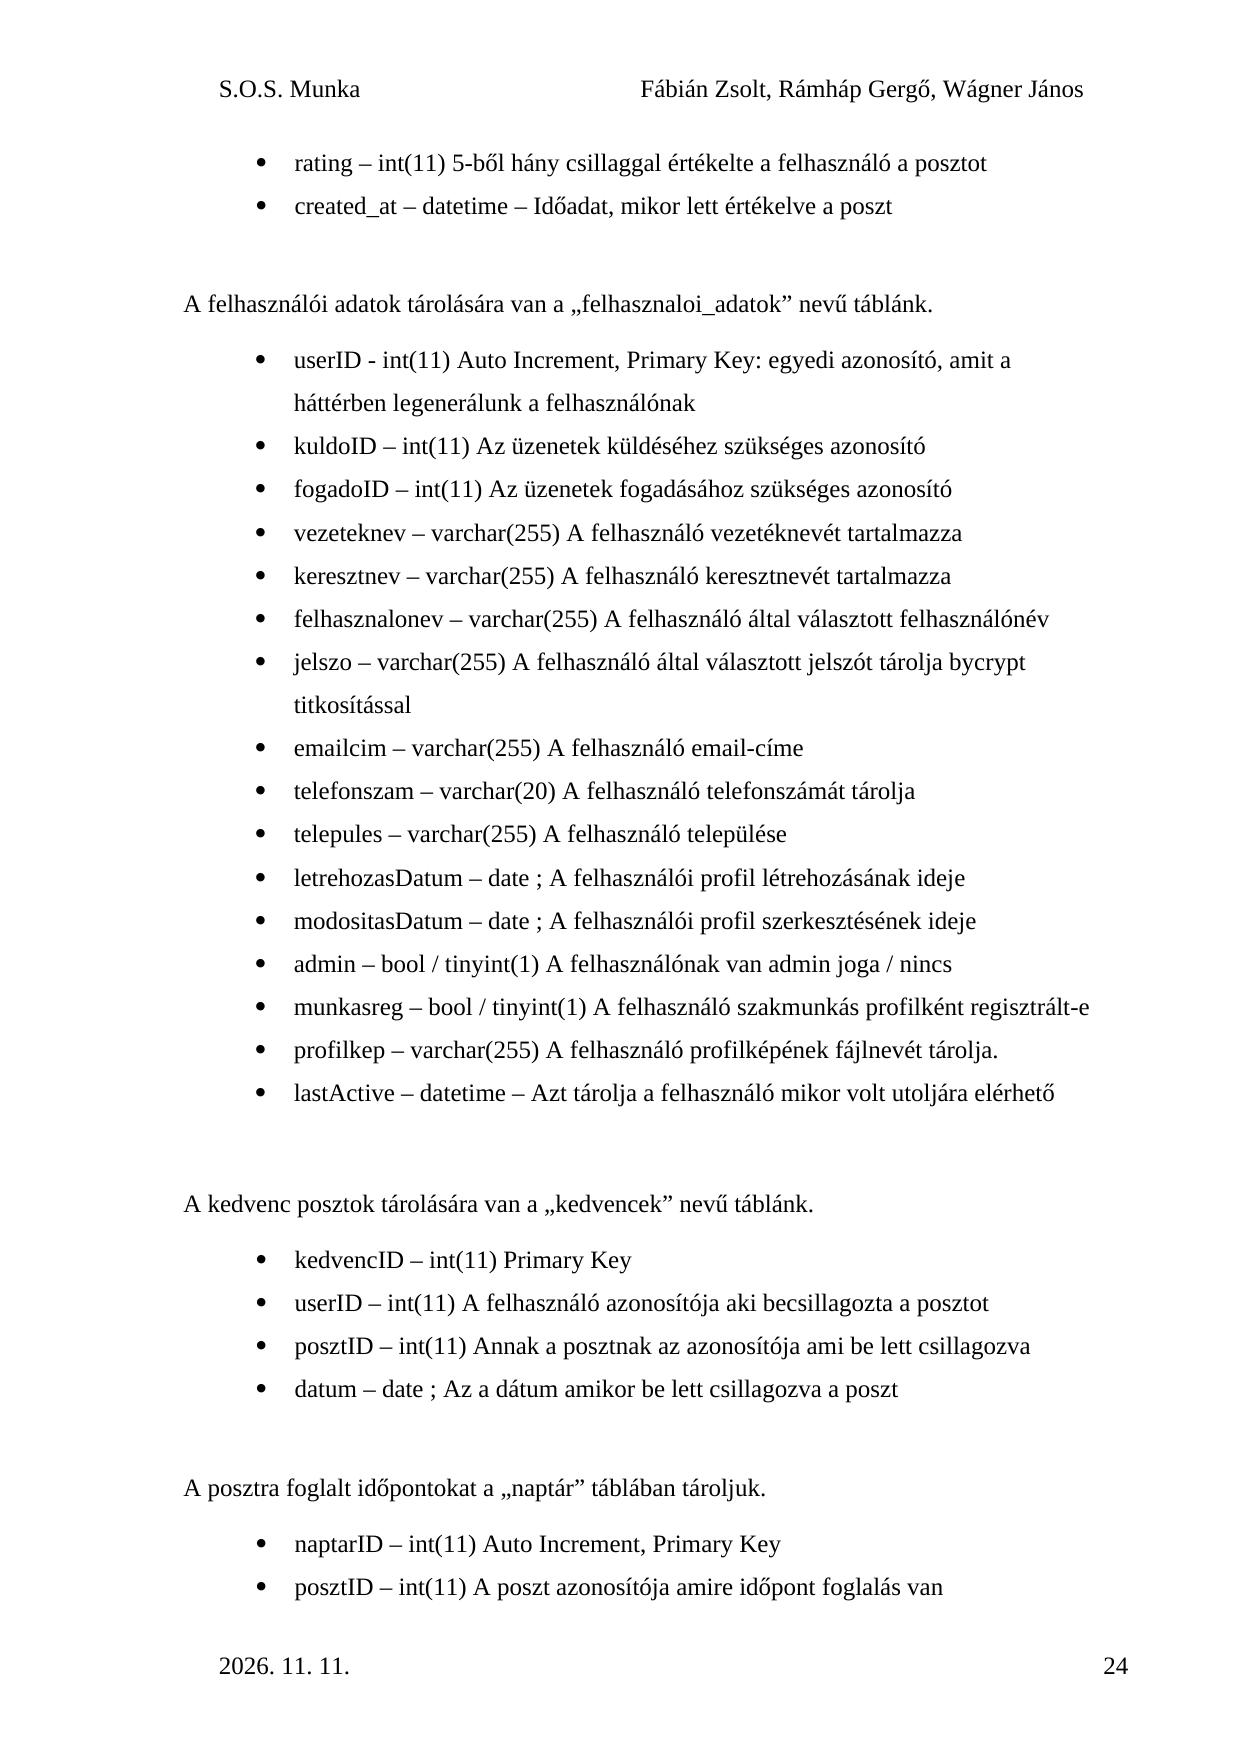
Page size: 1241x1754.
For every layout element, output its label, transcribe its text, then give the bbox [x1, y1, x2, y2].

list posztID – int(11) Annak a posztnak az azonosítója ami be lett csillagozva [257, 1331, 1092, 1360]
list emailcim – varchar(255) A felhasználó email-címe [256, 733, 1092, 762]
text A felhasználói adatok tárolására van a „felhasznaloi_adatok” nevű táblánk. [183, 246, 1092, 318]
list lastActive – datetime – Azt tárolja a felhasználó mikor volt utoljára elérhető [256, 1078, 1092, 1107]
list fogadoID – int(11) Az üzenetek fogadásához szükséges azonosító [256, 474, 1092, 503]
list jelszo – varchar(255) A felhasználó által választott jelszót tárolja bycrypt titkosítással [256, 647, 1092, 719]
list posztID – int(11) A poszt azonosítója amire időpont foglalás van [257, 1572, 1092, 1601]
list datum – date ; Az a dátum amikor be lett csillagozva a poszt [257, 1374, 1092, 1403]
list naptarID – int(11) Auto Increment, Primary Key [257, 1529, 1092, 1558]
list rating – int(11) 5-ből hány csillaggal értékelte a felhasználó a posztot [257, 148, 1092, 176]
text A posztra foglalt időpontokat a „naptár” táblában tároljuk. [183, 1430, 1092, 1502]
list modositasDatum – date ; A felhasználói profil szerkesztésének ideje [256, 906, 1092, 934]
list userID – int(11) A felhasználó azonosítója aki becsillagozta a posztot [257, 1288, 1092, 1317]
list keresztnev – varchar(255) A felhasználó keresztnevét tartalmazza [256, 561, 1092, 589]
list kedvencID – int(11) Primary Key [257, 1245, 1092, 1274]
list created_at – datetime – Időadat, mikor lett értékelve a poszt [257, 191, 1092, 219]
list telefonszam – varchar(20) A felhasználó telefonszámát tárolja [256, 776, 1092, 805]
list userID - int(11) Auto Increment, Primary Key: egyedi azonosító, amit a háttérben legenerálunk a felhasználónak [256, 345, 1092, 417]
list kuldoID – int(11) Az üzenetek küldéséhez szükséges azonosító [256, 431, 1092, 460]
list munkasreg – bool / tinyint(1) A felhasználó szakmunkás profilként regisztrált-e [256, 992, 1092, 1021]
list admin – bool / tinyint(1) A felhasználónak van admin joga / nincs [256, 949, 1092, 978]
list felhasznalonev – varchar(255) A felhasználó által választott felhasználónév [256, 604, 1092, 633]
list vezeteknev – varchar(255) A felhasználó vezetéknevét tartalmazza [256, 518, 1092, 546]
text A kedvenc posztok tárolására van a „kedvencek” nevű táblánk. [183, 1189, 1092, 1218]
list letrehozasDatum – date ; A felhasználói profil létrehozásának ideje [256, 863, 1092, 891]
list profilkep – varchar(255) A felhasználó profilképének fájlnevét tárolja. [256, 1035, 1092, 1064]
list telepules – varchar(255) A felhasználó települése [256, 819, 1092, 848]
